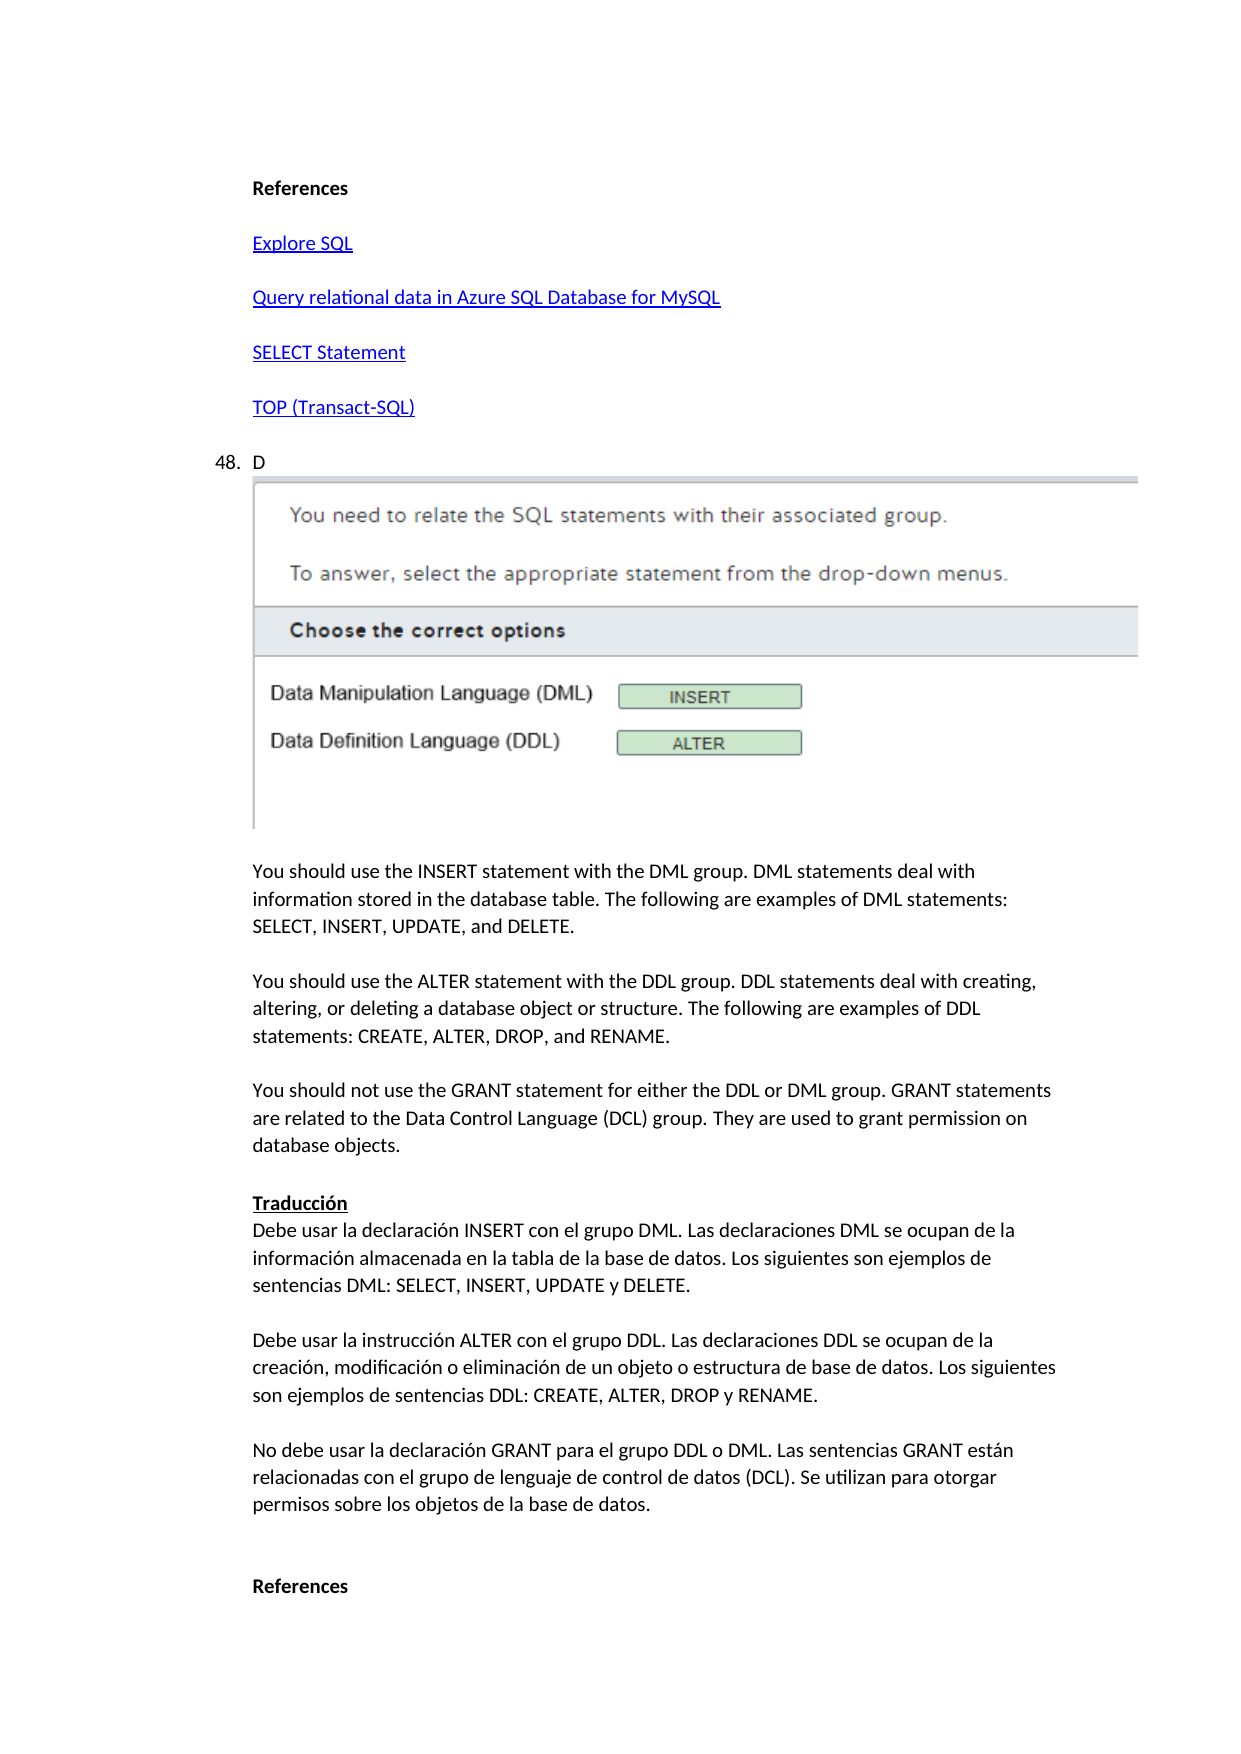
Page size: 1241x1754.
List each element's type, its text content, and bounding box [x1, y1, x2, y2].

list No debe usar la declaración GRANT para el grupo DDL o DML. Las sentencias GRANT están relacionadas con el grupo de lenguaje de control de datos (DCL). Se utilizan para otorgar permisos sobre los objetos de la base de datos. [252, 1437, 1063, 1517]
picture [252, 476, 1138, 829]
list You should use the INSERT statement with the DML group. DML statements deal with information stored in the database table. The following are examples of DML statements: SELECT, INSERT, UPDATE, and DELETE. You should use the ALTER statement with the DDL group. DDL statements deal with creating, altering, or deleting a database object or structure. The following are examples of DDL statements: CREATE, ALTER, DROP, and RENAME. You should not use the GRANT statement for either the DDL or DML group. GRANT statements are related to the Data Control Language (DCL) group. They are used to grant permission on database objects. [252, 858, 1063, 1188]
list Debe usar la instrucción ALTER con el grupo DDL. Las declaraciones DDL se ocupan de la creación, modificación o eliminación de un objeto o estructura de base de datos. Los siguientes son ejemplos de sentencias DDL: CREATE, ALTER, DROP y RENAME. [252, 1327, 1063, 1407]
list Traducción [252, 1190, 1063, 1216]
list References Explore SQL Query relational data in Azure SQL Database for MySQL SELECT Statement TOP (Transact-SQL) [252, 148, 1063, 419]
list D [215, 449, 1063, 474]
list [252, 1546, 1063, 1599]
list Debe usar la declaración INSERT con el grupo DML. Las declaraciones DML se ocupan de la información almacenada en la tabla de la base de datos. Los siguientes son ejemplos de sentencias DML: SELECT, INSERT, UPDATE y DELETE. [252, 1218, 1063, 1298]
